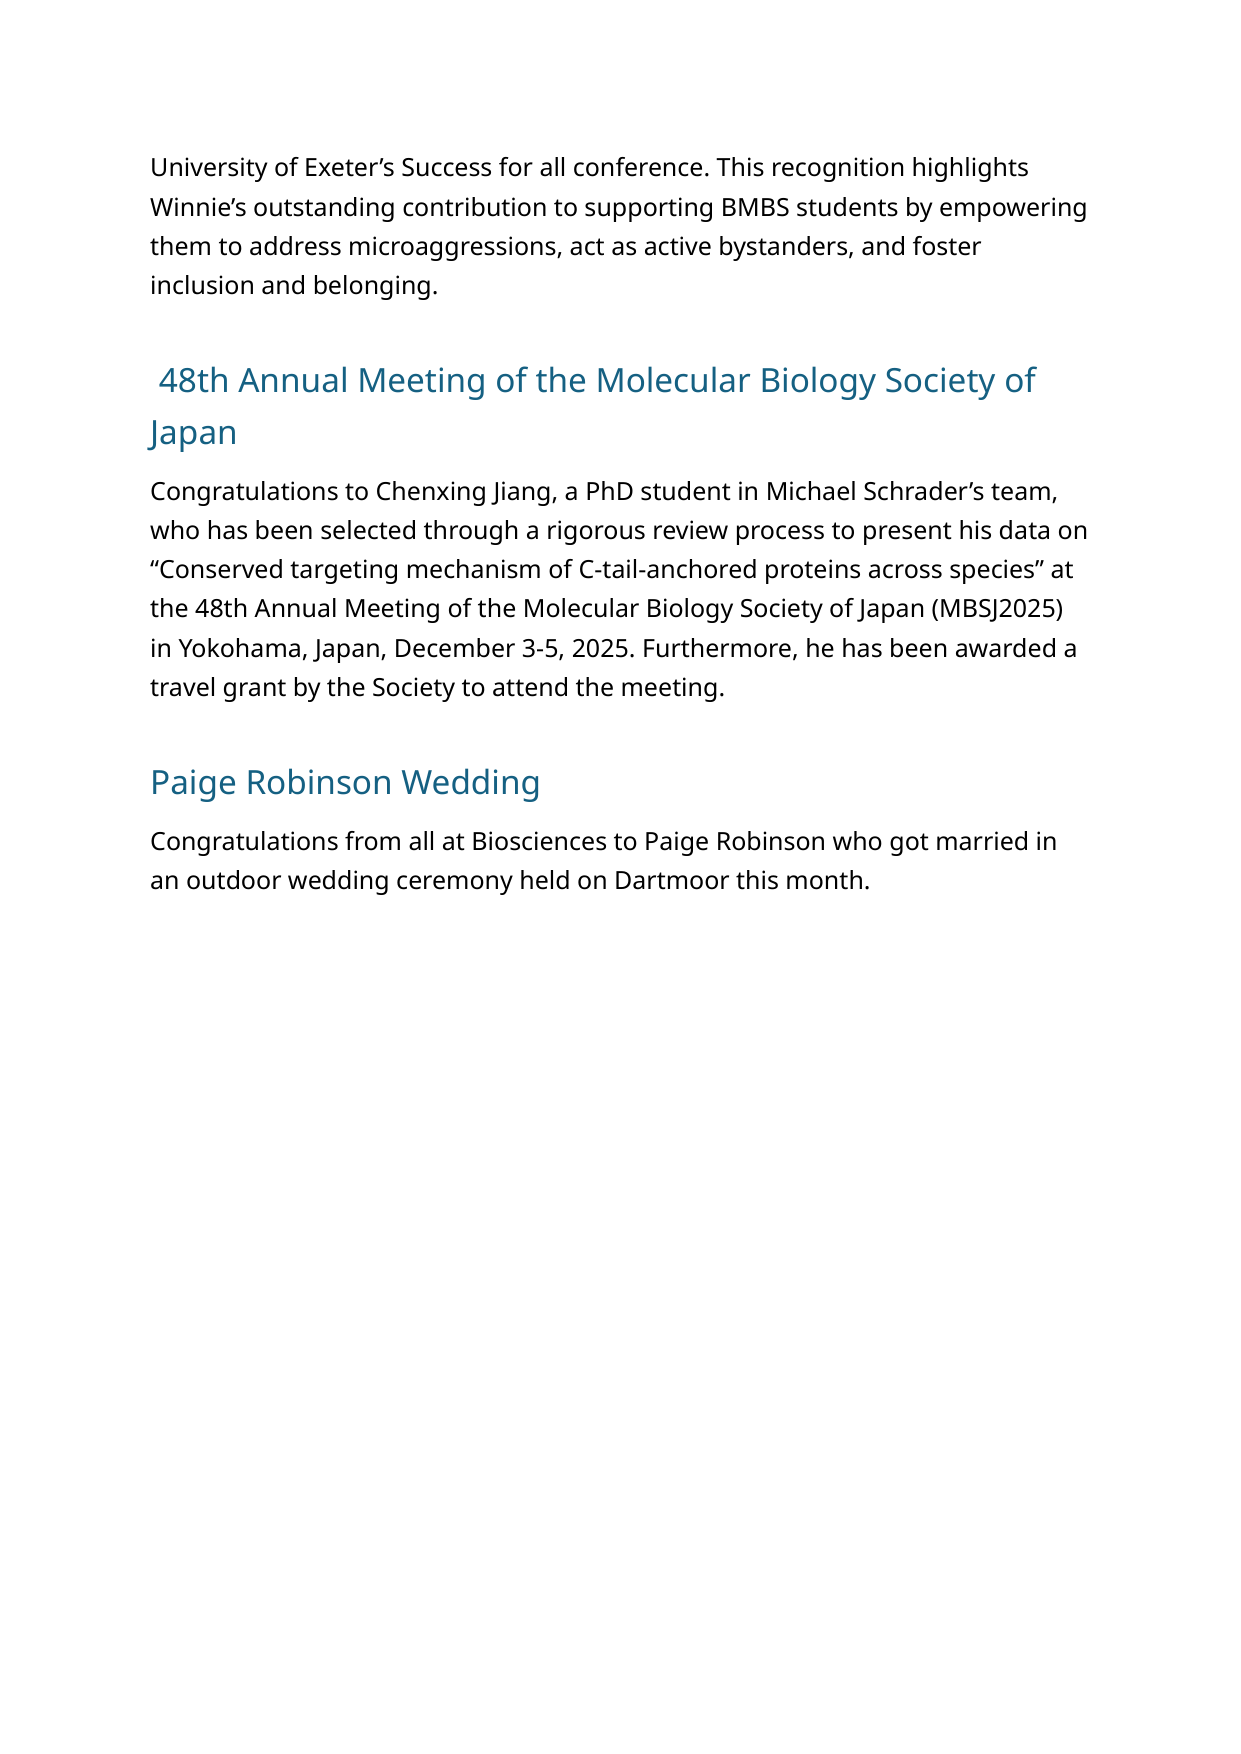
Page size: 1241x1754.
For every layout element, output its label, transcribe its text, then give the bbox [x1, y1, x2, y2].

subtitle 48th Annual Meeting of the Molecular Biology Society of Japan [150, 357, 1090, 454]
subtitle Paige Robinson Wedding [150, 758, 1090, 804]
